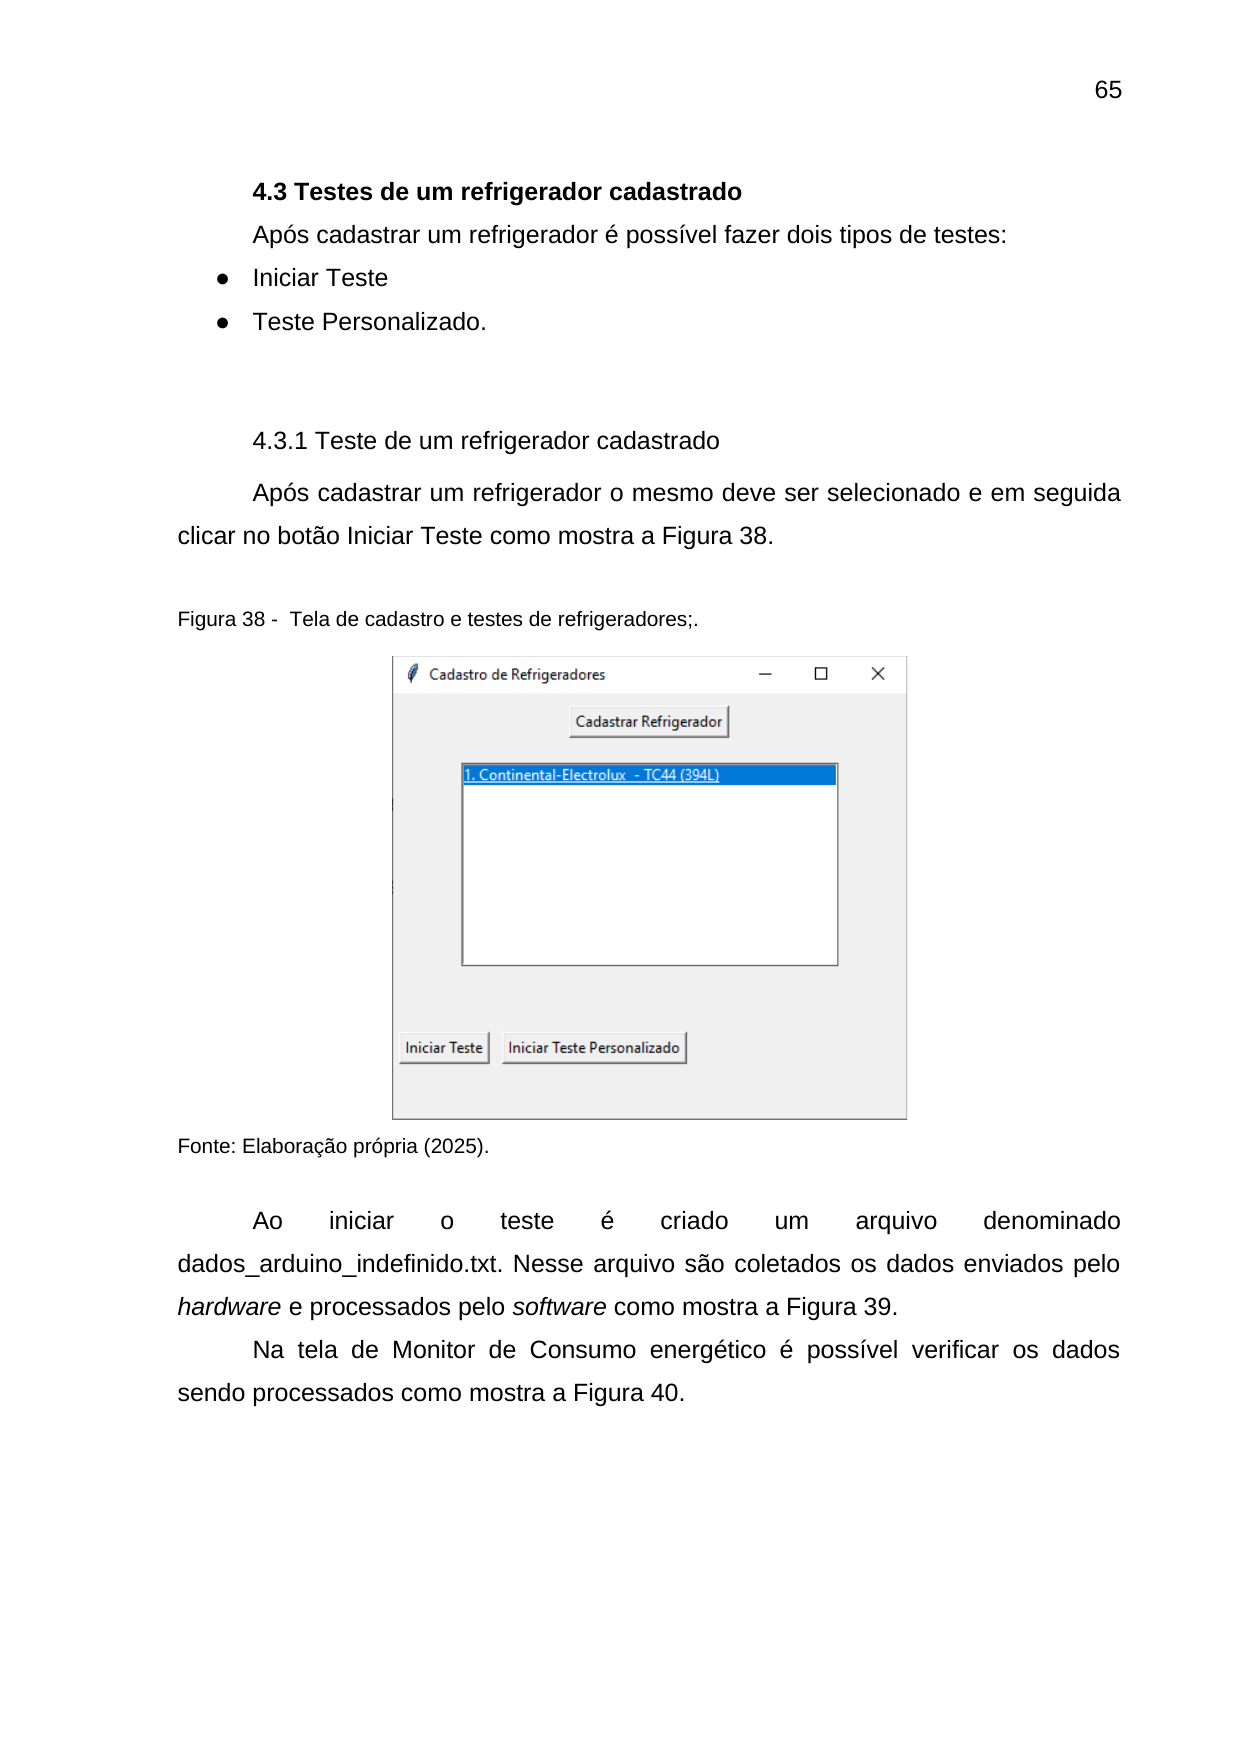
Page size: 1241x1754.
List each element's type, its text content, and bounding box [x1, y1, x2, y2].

subtitle 4.3.1 Teste de um refrigerador cadastrado [177, 426, 1122, 455]
text Após cadastrar um refrigerador o mesmo deve ser selecionado e em seguida clicar no botão Iniciar Teste como mostra a Figura 38. [177, 478, 1122, 549]
subtitle 4.3 Testes de um refrigerador cadastrado [252, 177, 1122, 206]
text Fonte: Elaboração própria (2025). [177, 1134, 1122, 1158]
picture [392, 656, 908, 1120]
text Na tela de Monitor de Consumo energético é possível verificar os dados sendo processados como mostra a Figura 40. [177, 1335, 1122, 1407]
subtitle Figura 38 - Tela de cadastro e testes de refrigeradores;. [177, 607, 1122, 631]
text Ao iniciar o teste é criado um arquivo denominado dados_arduino_indefinido.txt. Nesse arquivo são coletados os dados enviados pelo hardware e processados pelo software como mostra a Figura 39. [177, 1206, 1122, 1321]
list Teste Personalizado. [215, 307, 1122, 335]
text Após cadastrar um refrigerador é possível fazer dois tipos de testes: [177, 220, 1122, 249]
list Iniciar Teste [215, 263, 1122, 292]
